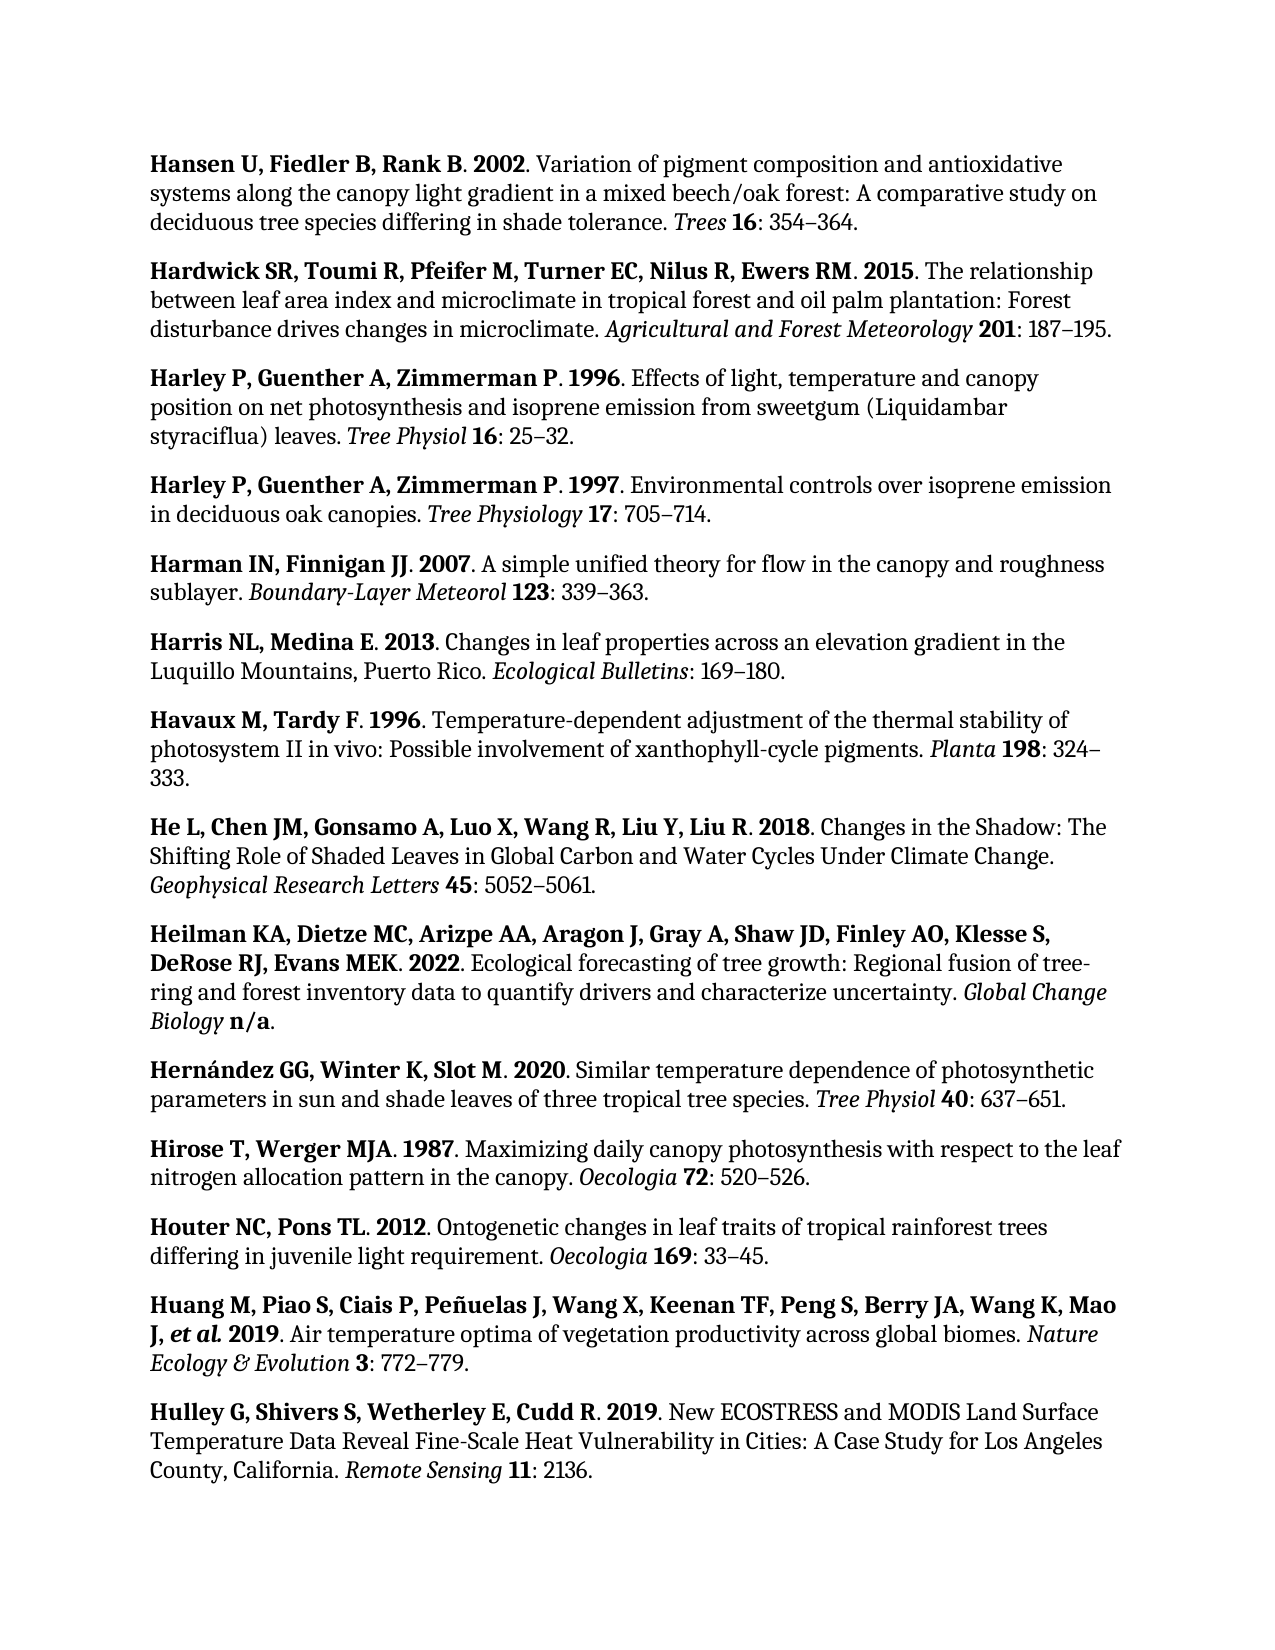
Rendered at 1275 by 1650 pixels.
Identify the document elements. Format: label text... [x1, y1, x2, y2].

text Hirose T, Werger MJA. 1987. Maximizing daily canopy photosynthesis with respect to the leaf nitrogen allocation pattern in the canopy. Oecologia 72: 520–526. [150, 1134, 1125, 1192]
text Harman IN, Finnigan JJ. 2007. A simple unified theory for flow in the canopy and roughness sublayer. Boundary-Layer Meteorol 123: 339–363. [150, 549, 1125, 607]
text Hansen U, Fiedler B, Rank B. 2002. Variation of pigment composition and antioxidative systems along the canopy light gradient in a mixed beech/oak forest: A comparative study on deciduous tree species differing in shade tolerance. Trees 16: 354–364. [150, 150, 1125, 236]
text Heilman KA, Dietze MC, Arizpe AA, Aragon J, Gray A, Shaw JD, Finley AO, Klesse S, DeRose RJ, Evans MEK. 2022. Ecological forecasting of tree growth: Regional fusion of tree-ring and forest inventory data to quantify drivers and characterize uncertainty. Global Change Biology n/a. [150, 920, 1125, 1035]
text Harris NL, Medina E. 2013. Changes in leaf properties across an elevation gradient in the Luquillo Mountains, Puerto Rico. Ecological Bulletins: 169–180. [150, 628, 1125, 685]
text Harley P, Guenther A, Zimmerman P. 1997. Environmental controls over isoprene emission in deciduous oak canopies. Tree Physiology 17: 705–714. [150, 471, 1125, 529]
text Hulley G, Shivers S, Wetherley E, Cudd R. 2019. New ECOSTRESS and MODIS Land Surface Temperature Data Reveal Fine-Scale Heat Vulnerability in Cities: A Case Study for Los Angeles County, California. Remote Sensing 11: 2136. [150, 1398, 1125, 1484]
text Hernández GG, Winter K, Slot M. 2020. Similar temperature dependence of photosynthetic parameters in sun and shade leaves of three tropical tree species. Tree Physiol 40: 637–651. [150, 1056, 1125, 1114]
text Harley P, Guenther A, Zimmerman P. 1996. Effects of light, temperature and canopy position on net photosynthesis and isoprene emission from sweetgum (Liquidambar styraciflua) leaves. Tree Physiol 16: 25–32. [150, 364, 1125, 450]
text Huang M, Piao S, Ciais P, Peñuelas J, Wang X, Keenan TF, Peng S, Berry JA, Wang K, Mao J, et al. 2019. Air temperature optima of vegetation productivity across global biomes. Nature Ecology & Evolution 3: 772–779. [150, 1291, 1125, 1377]
text Havaux M, Tardy F. 1996. Temperature-dependent adjustment of the thermal stability of photosystem II in vivo: Possible involvement of xanthophyll-cycle pigments. Planta 198: 324–333. [150, 706, 1125, 792]
text He L, Chen JM, Gonsamo A, Luo X, Wang R, Liu Y, Liu R. 2018. Changes in the Shadow: The Shifting Role of Shaded Leaves in Global Carbon and Water Cycles Under Climate Change. Geophysical Research Letters 45: 5052–5061. [150, 813, 1125, 899]
text Hardwick SR, Toumi R, Pfeifer M, Turner EC, Nilus R, Ewers RM. 2015. The relationship between leaf area index and microclimate in tropical forest and oil palm plantation: Forest disturbance drives changes in microclimate. Agricultural and Forest Meteorology 201: 187–195. [150, 257, 1125, 343]
text Houter NC, Pons TL. 2012. Ontogenetic changes in leaf traits of tropical rainforest trees differing in juvenile light requirement. Oecologia 169: 33–45. [150, 1213, 1125, 1270]
